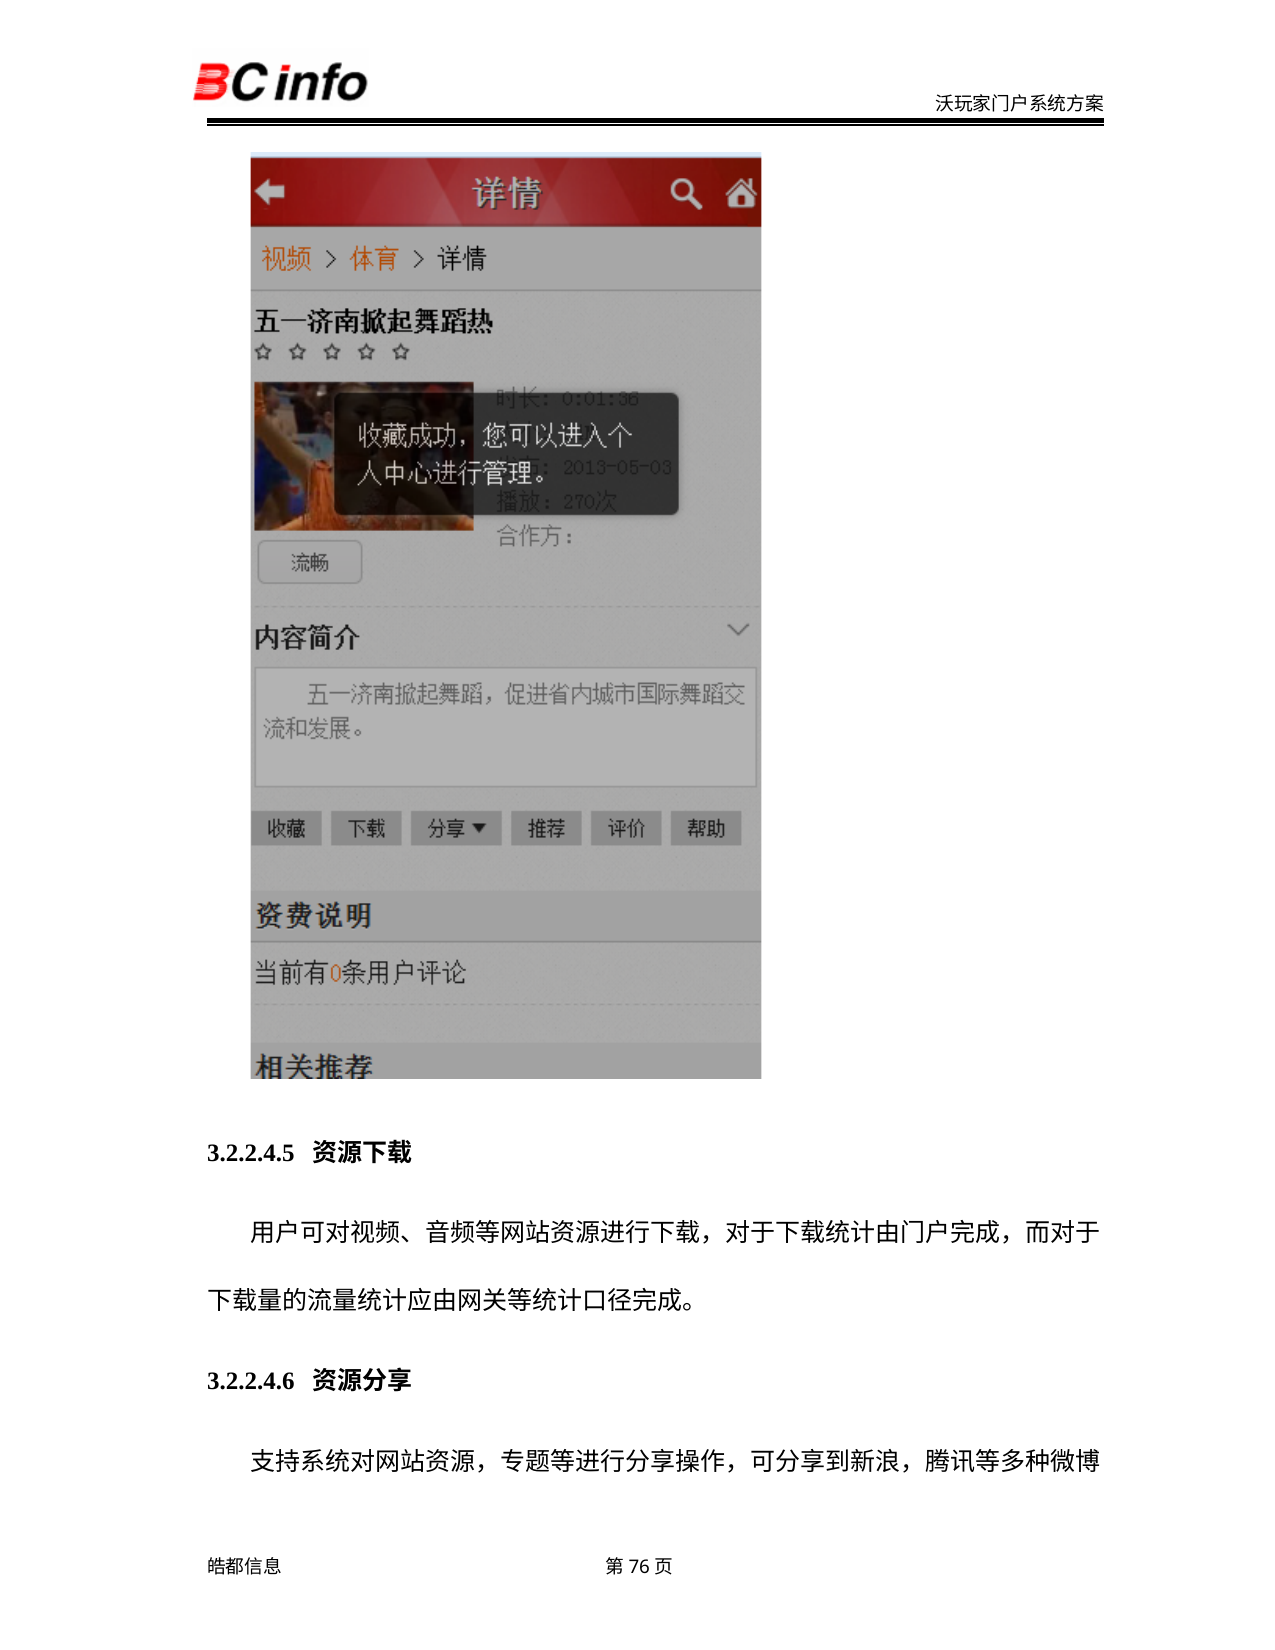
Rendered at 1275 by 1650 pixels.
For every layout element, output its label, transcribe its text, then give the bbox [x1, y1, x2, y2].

subtitle 资源分享 [207, 1345, 1104, 1413]
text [207, 1425, 1104, 1493]
picture [250, 152, 762, 1079]
picture [192, 48, 370, 107]
text 用户可对视频、音频等网站资源进行下载，对于下载统计由门户完成，而对于下载量的流量统计应由网关等统计口径完成。 [207, 1197, 1104, 1332]
subtitle 资源下载 [207, 1116, 1104, 1184]
